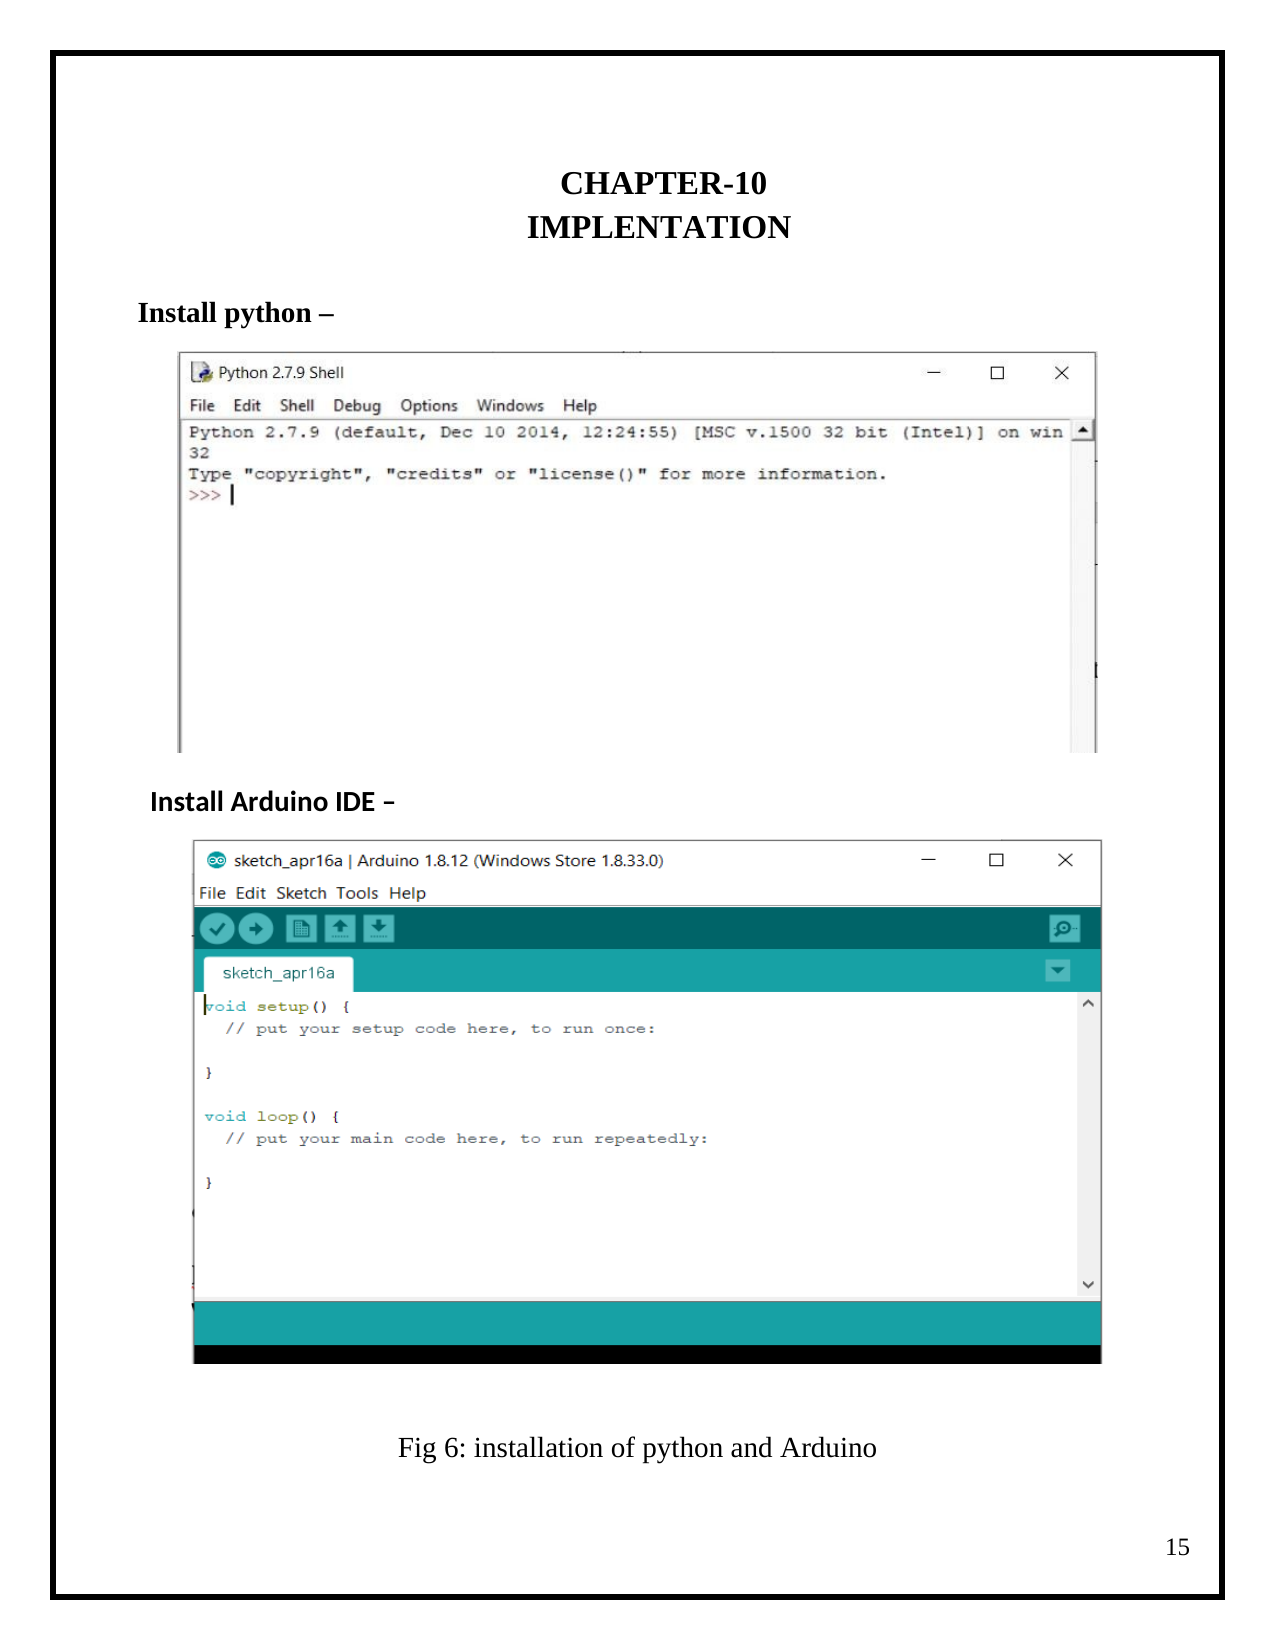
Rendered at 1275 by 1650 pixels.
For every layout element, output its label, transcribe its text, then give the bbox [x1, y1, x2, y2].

text Fig 6: installation of python and Arduino [192, 1364, 1083, 1463]
text CHAPTER-10 [137, 163, 1190, 201]
subtitle Install python – [137, 296, 1190, 329]
subtitle IMPLENTATION [527, 207, 1138, 245]
picture [191, 839, 1103, 1364]
picture [177, 351, 1098, 753]
